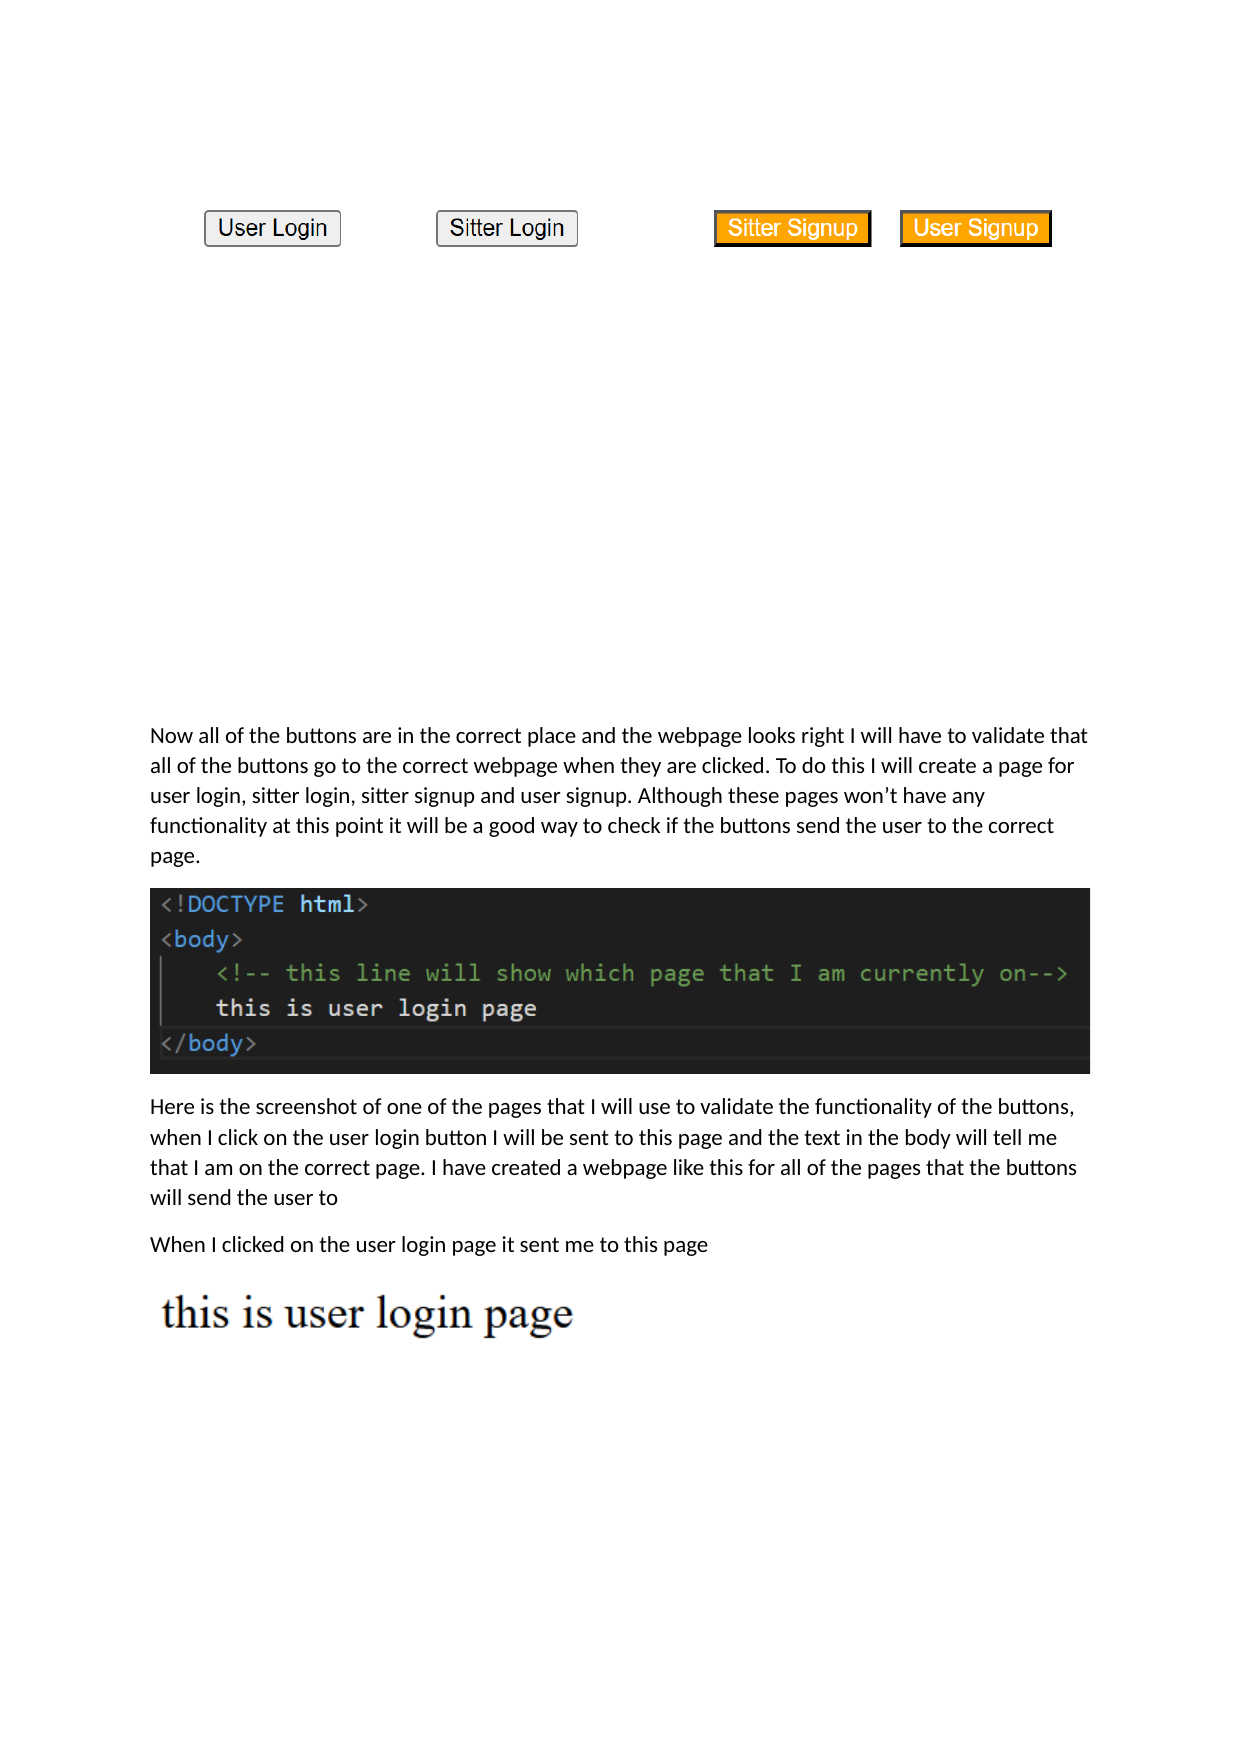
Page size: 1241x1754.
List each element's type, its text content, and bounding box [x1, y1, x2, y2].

picture [150, 888, 1091, 1074]
text Here is the screenshot of one of the pages that I will use to validate the functionality of the buttons, when I click on the user login button I will be sent to this page and the text in the body will tell me that I am on the correct page. I have created a webpage like this for all of the pages that the buttons will send the user to [150, 1092, 1090, 1211]
text Now all of the buttons are in the correct place and the webpage looks right I will have to validate that all of the buttons go to the correct webpage when they are clicked. To do this I will create a page for user login, sitter login, sitter signup and user signup. Although these pages won’t have any functionality at this point it will be a good way to check if the buttons send the user to the correct page. [150, 721, 1090, 869]
picture [150, 150, 1091, 702]
text When I clicked on the user login page it sent me to this page [150, 1230, 1090, 1258]
picture [150, 1276, 1091, 1553]
